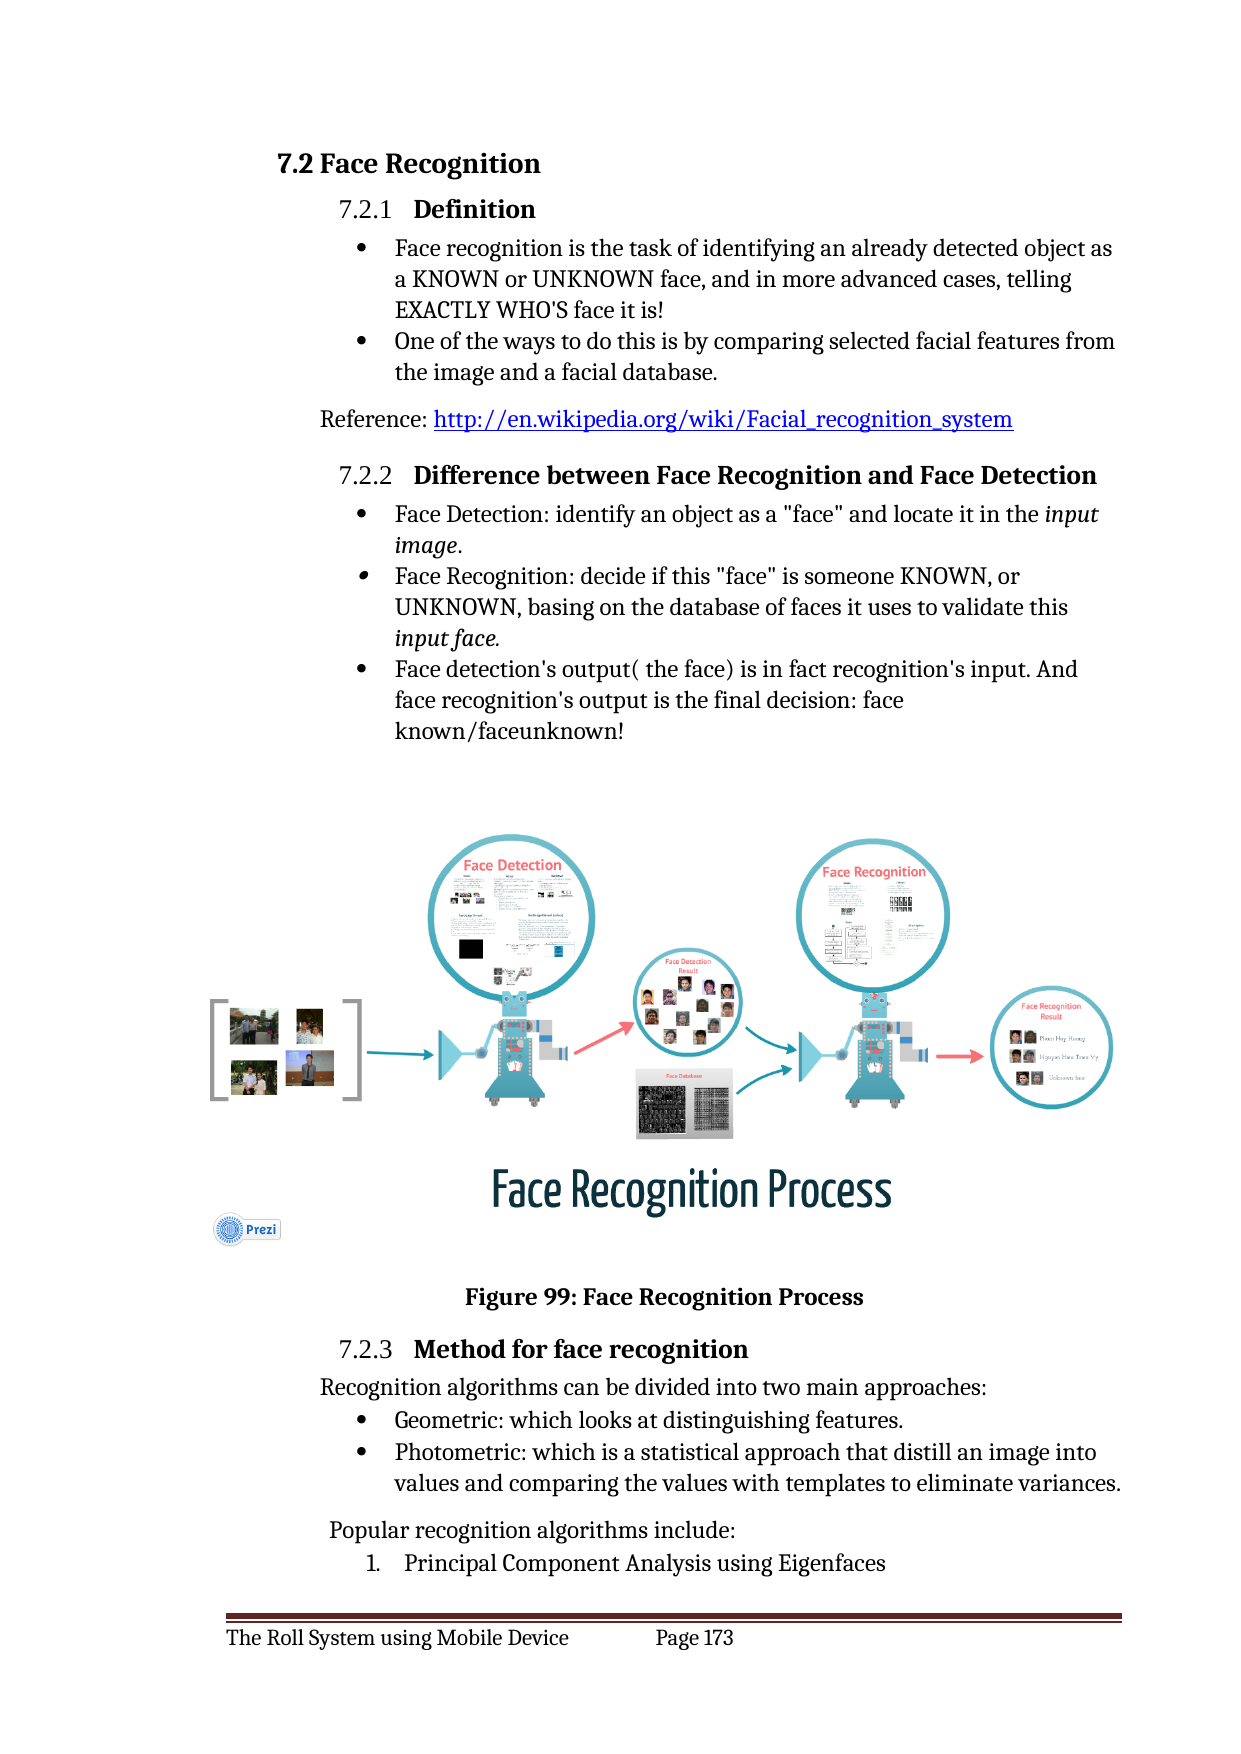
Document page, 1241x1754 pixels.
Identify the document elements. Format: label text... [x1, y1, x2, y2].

picture [207, 764, 1123, 1280]
list Face detection's output( the face) is in fact recognition's input. And face recognition's output is the final decision: face known/faceunknown! [357, 655, 1122, 746]
text Recognition algorithms can be divided into two main approaches: [319, 1373, 1122, 1402]
list Face recognition is the task of identifying an already detected object as a KNOWN or UNKNOWN face, and in more advanced cases, telling EXACTLY WHO'S face it is! [357, 233, 1122, 324]
list One of the ways to do this is by comparing selected facial features from the image and a facial database. [357, 327, 1122, 386]
subtitle Method for face recognition [338, 1333, 1122, 1365]
text Popular recognition algorithms include: [329, 1516, 1122, 1545]
list Principal Component Analysis using Eigenfaces [366, 1549, 1122, 1578]
subtitle Difference between Face Recognition and Face Detection [338, 459, 1122, 491]
list Face Recognition: decide if this "face" is someone KNOWN, or UNKNOWN, basing on the database of faces it uses to validate this input face. [357, 562, 1122, 652]
list Geometric: which looks at distinguishing features. [357, 1406, 1122, 1435]
subtitle Definition [338, 193, 1122, 225]
subtitle Face Recognition [277, 147, 1122, 181]
list Face Detection: identify an object as a "face" and locate it in the input image. [357, 499, 1122, 559]
list Photometric: which is a statistical approach that distill an image into values and comparing the values with templates to eliminate variances. [357, 1437, 1122, 1497]
text Reference: http://en.wikipedia.org/wiki/Facial_recognition_system [319, 405, 1122, 434]
